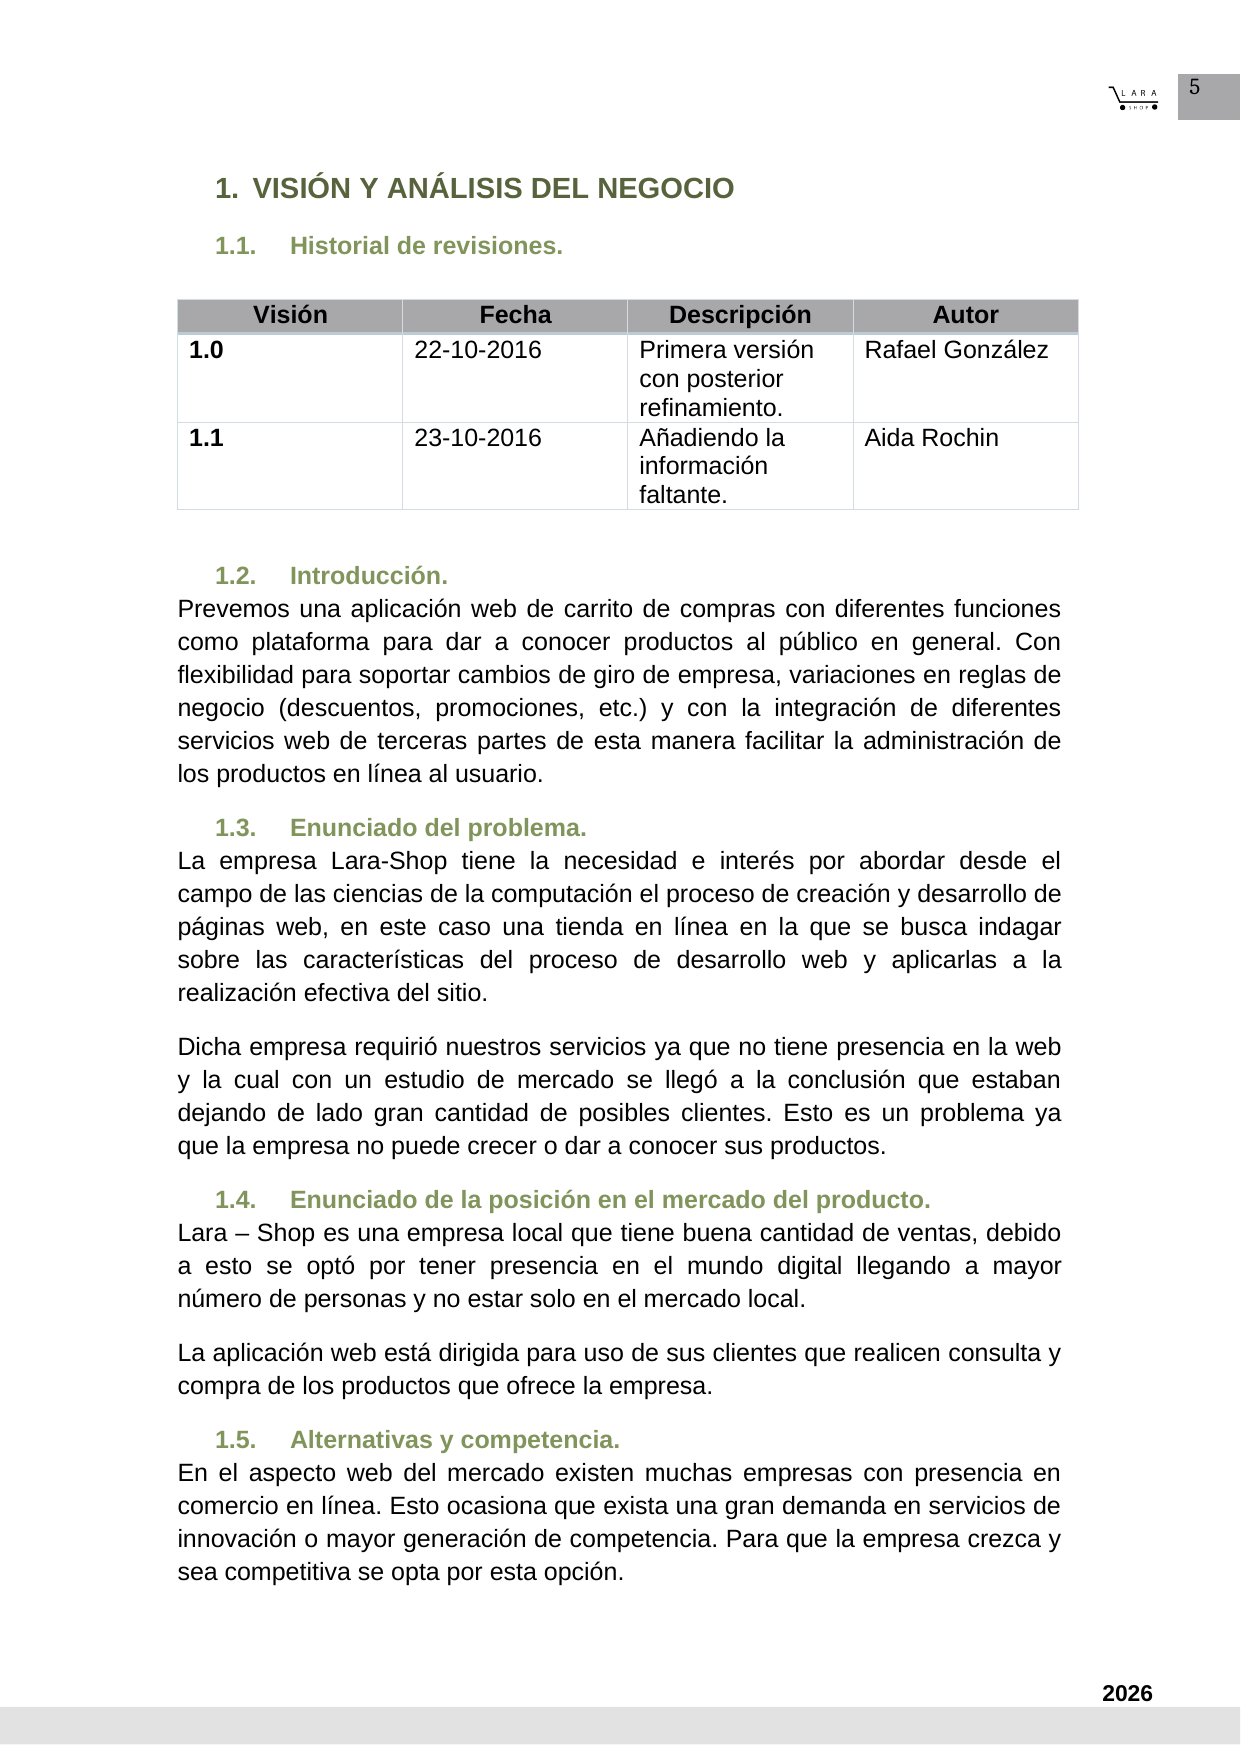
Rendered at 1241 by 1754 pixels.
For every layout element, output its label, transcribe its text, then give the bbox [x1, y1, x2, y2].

table_cell Rafael González [854, 335, 1078, 422]
table_cell Añadiendo la información faltante. [628, 423, 853, 509]
table_header Fecha [403, 300, 627, 332]
text Prevemos una aplicación web de carrito de compras con diferentes funciones como plataforma para dar a conocer productos al público en general. Con flexibilidad para soportar cambios de giro de empresa, variaciones en reglas de negocio (descuentos, promociones, etc.) y con la integración de diferentes servicios web de terceras partes de esta manera facilitar la administración de los productos en línea al usuario. [177, 594, 1063, 788]
text Lara – Shop es una empresa local que tiene buena cantidad de ventas, debido a esto se optó por tener presencia en el mundo digital llegando a mayor número de personas y no estar solo en el mercado local. [177, 1218, 1063, 1313]
subtitle Enunciado de la posición en el mercado del producto. [215, 1185, 1063, 1213]
table_cell 1.1 [178, 423, 402, 509]
subtitle Historial de revisiones. [215, 231, 1063, 294]
text Dicha empresa requirió nuestros servicios ya que no tiene presencia en la web y la cual con un estudio de mercado se llegó a la conclusión que estaban dejando de lado gran cantidad de posibles clientes. Esto es un problema ya que la empresa no puede crecer o dar a conocer sus productos. [177, 1032, 1063, 1160]
picture [1104, 73, 1167, 120]
subtitle VISIÓN Y ANÁLISIS DEL NEGOCIO [215, 171, 1063, 205]
text La aplicación web está dirigida para uso de sus clientes que realicen consulta y compra de los productos que ofrece la empresa. [177, 1338, 1063, 1399]
subtitle Introducción. [215, 561, 1063, 590]
text La empresa Lara-Shop tiene la necesidad e interés por abordar desde el campo de las ciencias de la computación el proceso de creación y desarrollo de páginas web, en este caso una tienda en línea en la que se busca indagar sobre las características del proceso de desarrollo web y aplicarlas a la realización efectiva del sitio. [177, 846, 1063, 1007]
subtitle Enunciado del problema. [215, 813, 1063, 842]
text En el aspecto web del mercado existen muchas empresas con presencia en comercio en línea. Esto ocasiona que exista una gran demanda en servicios de innovación o mayor generación de competencia. Para que la empresa crezca y sea competitiva se opta por esta opción. [177, 1458, 1063, 1585]
table_header Visión [178, 300, 402, 332]
table_cell Primera versión con posterior refinamiento. [628, 335, 853, 422]
table_cell 23-10-2016 [403, 423, 627, 509]
table_cell 1.0 [178, 335, 402, 422]
subtitle Alternativas y competencia. [215, 1424, 1063, 1453]
table_header Autor [854, 300, 1078, 332]
table_cell 22-10-2016 [403, 335, 627, 422]
table_cell Aida Rochin [854, 423, 1078, 509]
table_header Descripción [628, 300, 853, 332]
